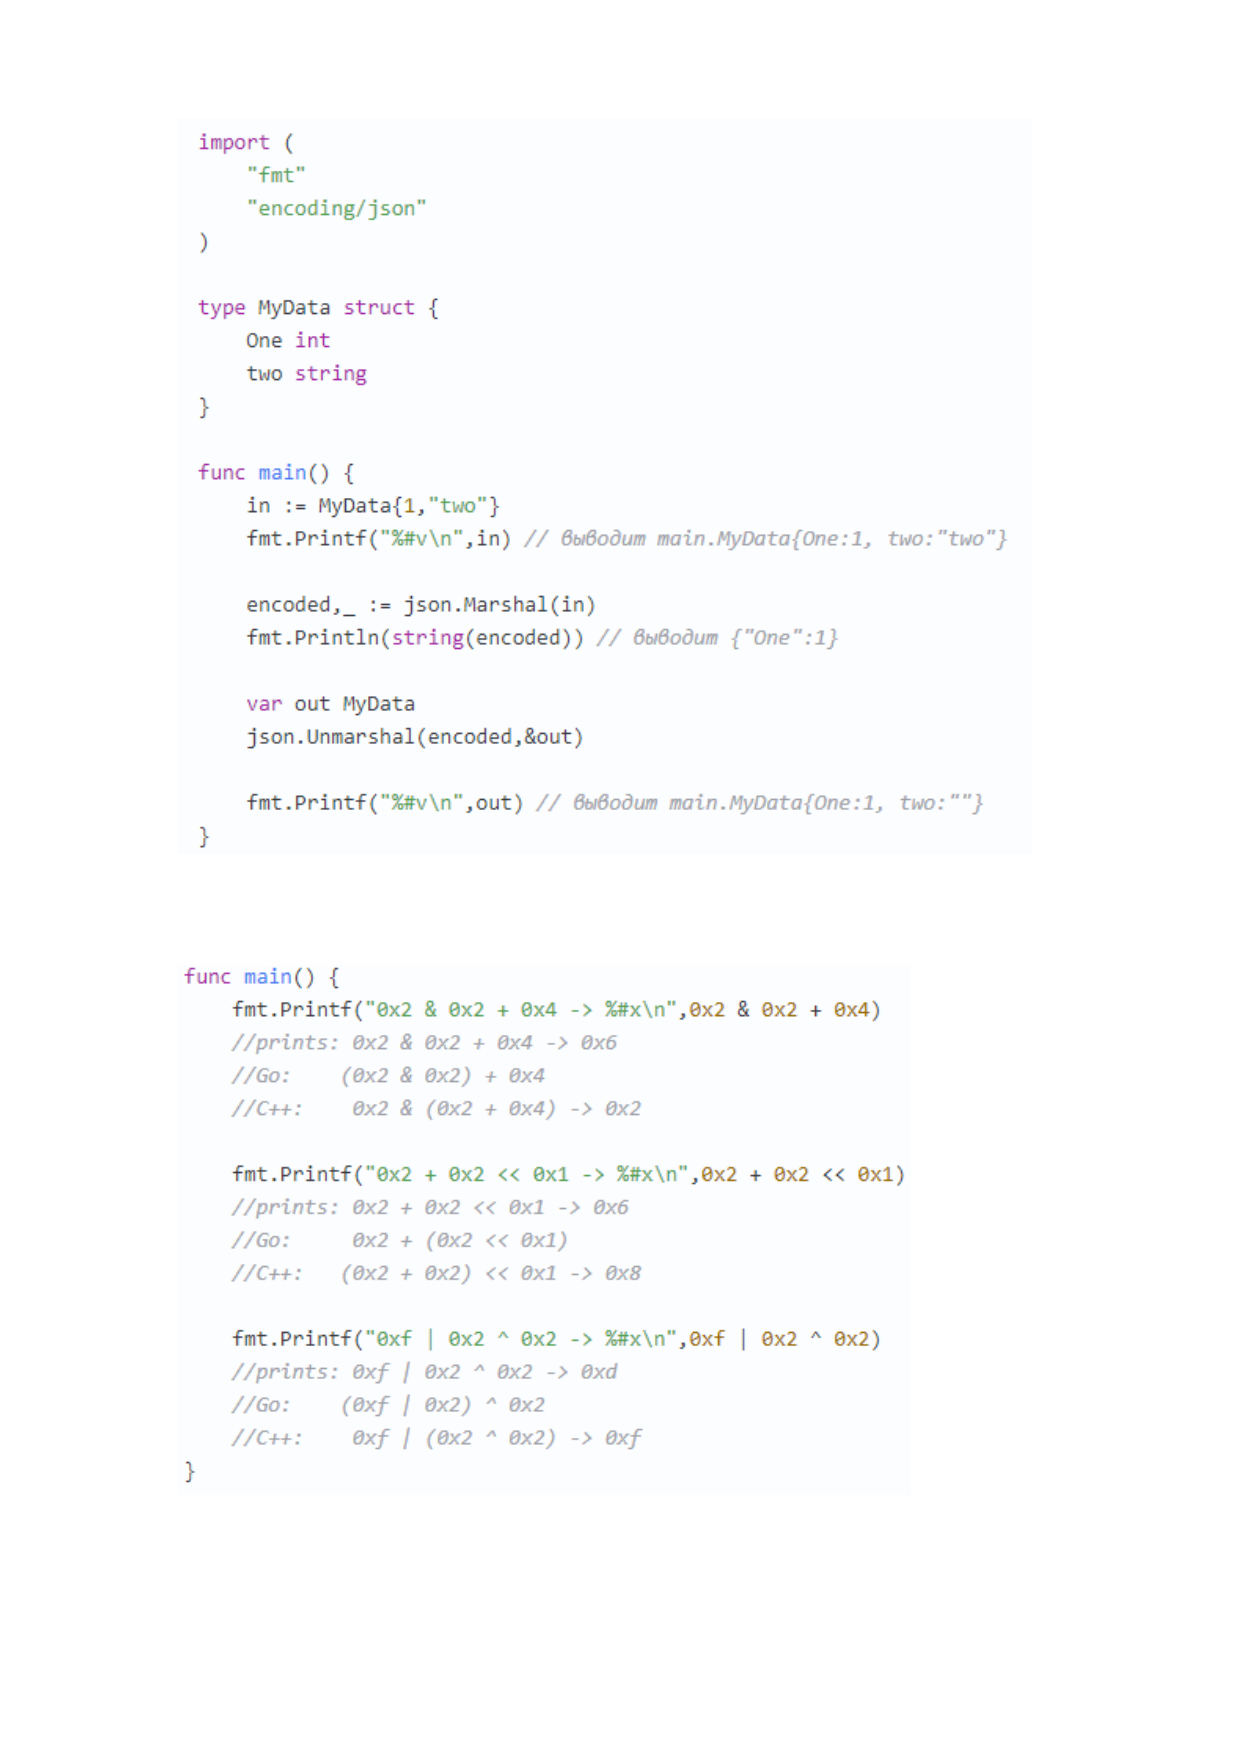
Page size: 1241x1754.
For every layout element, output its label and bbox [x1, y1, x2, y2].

picture [177, 118, 1033, 854]
picture [177, 965, 912, 1495]
